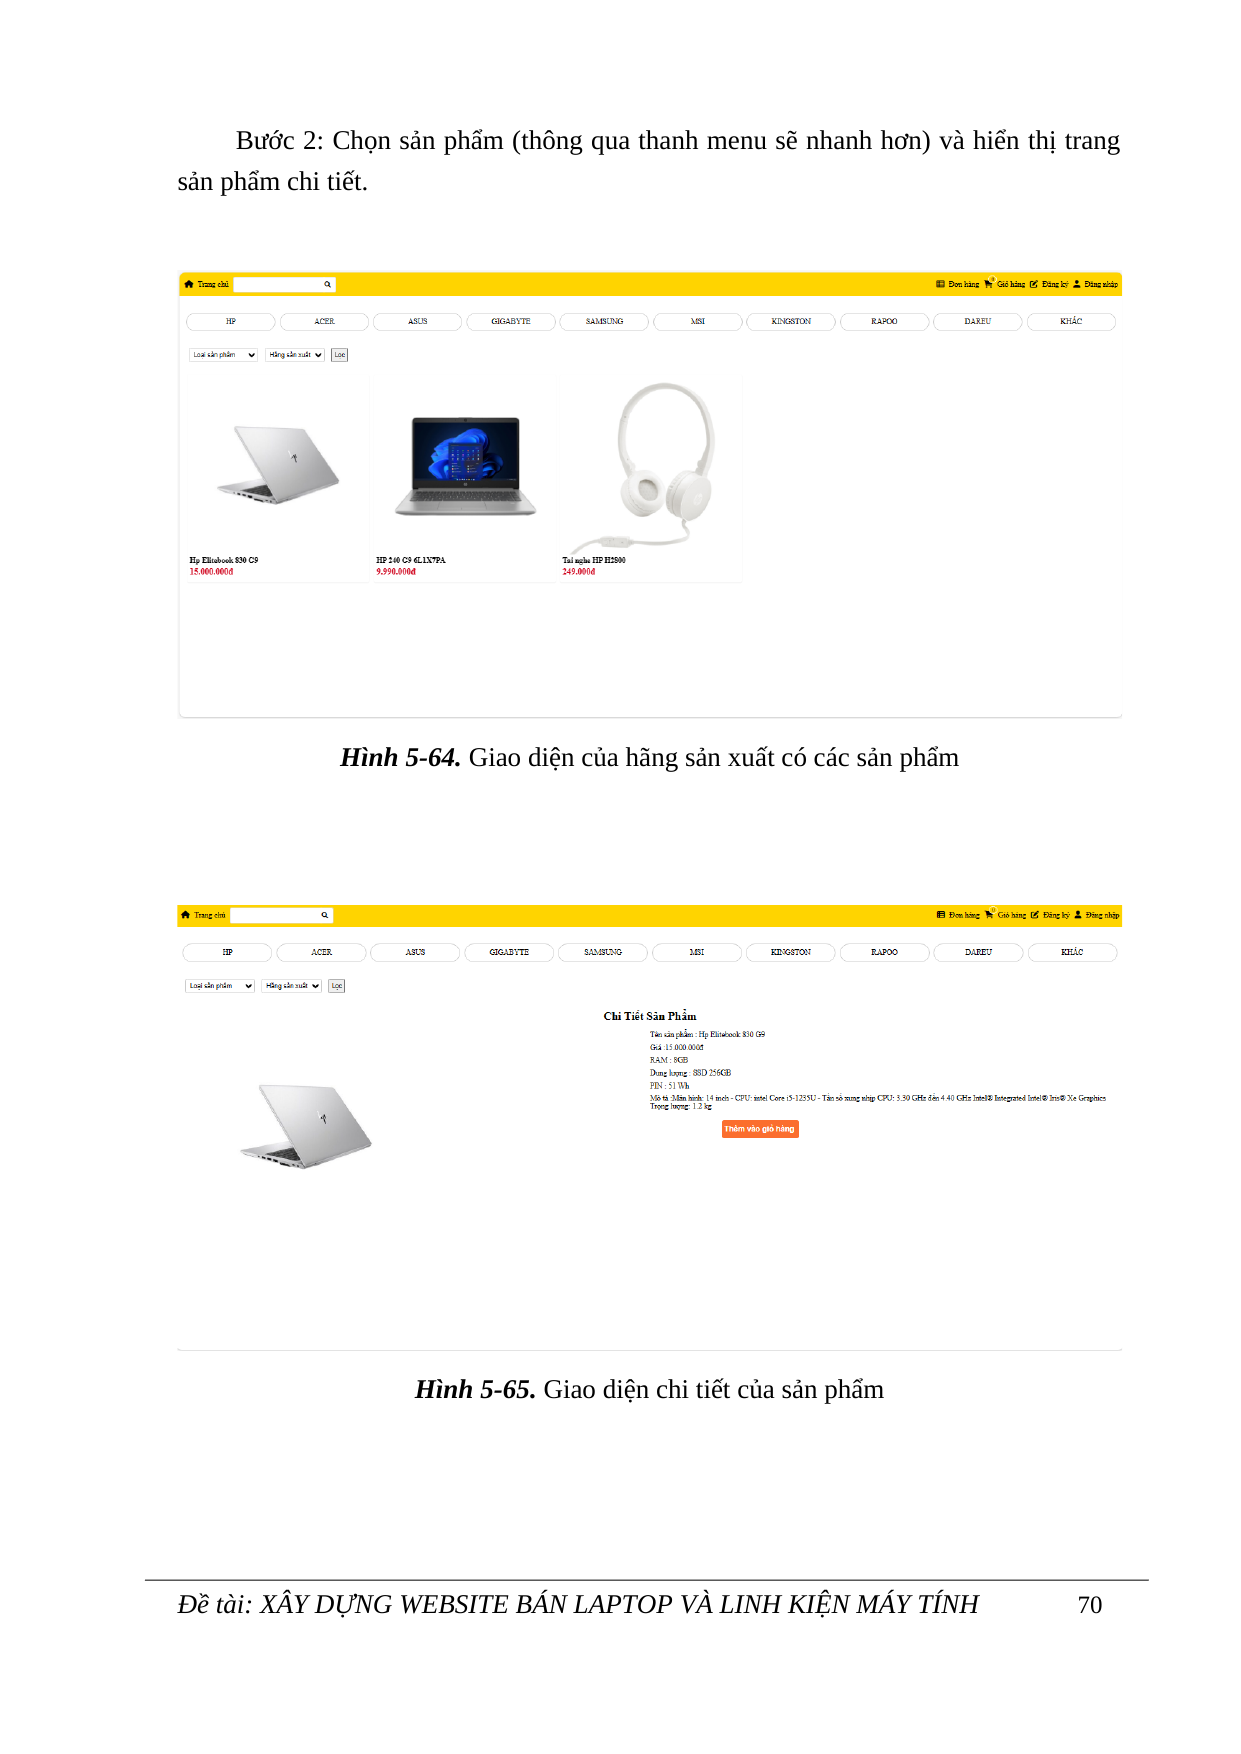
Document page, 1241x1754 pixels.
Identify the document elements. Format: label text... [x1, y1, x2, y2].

picture [177, 270, 1123, 719]
text Bước 2: Chọn sản phẩm (thông qua thanh menu sẽ nhanh hơn) và hiển thị trang sản phẩm chi tiết. [177, 124, 1122, 196]
picture [177, 905, 1123, 1351]
